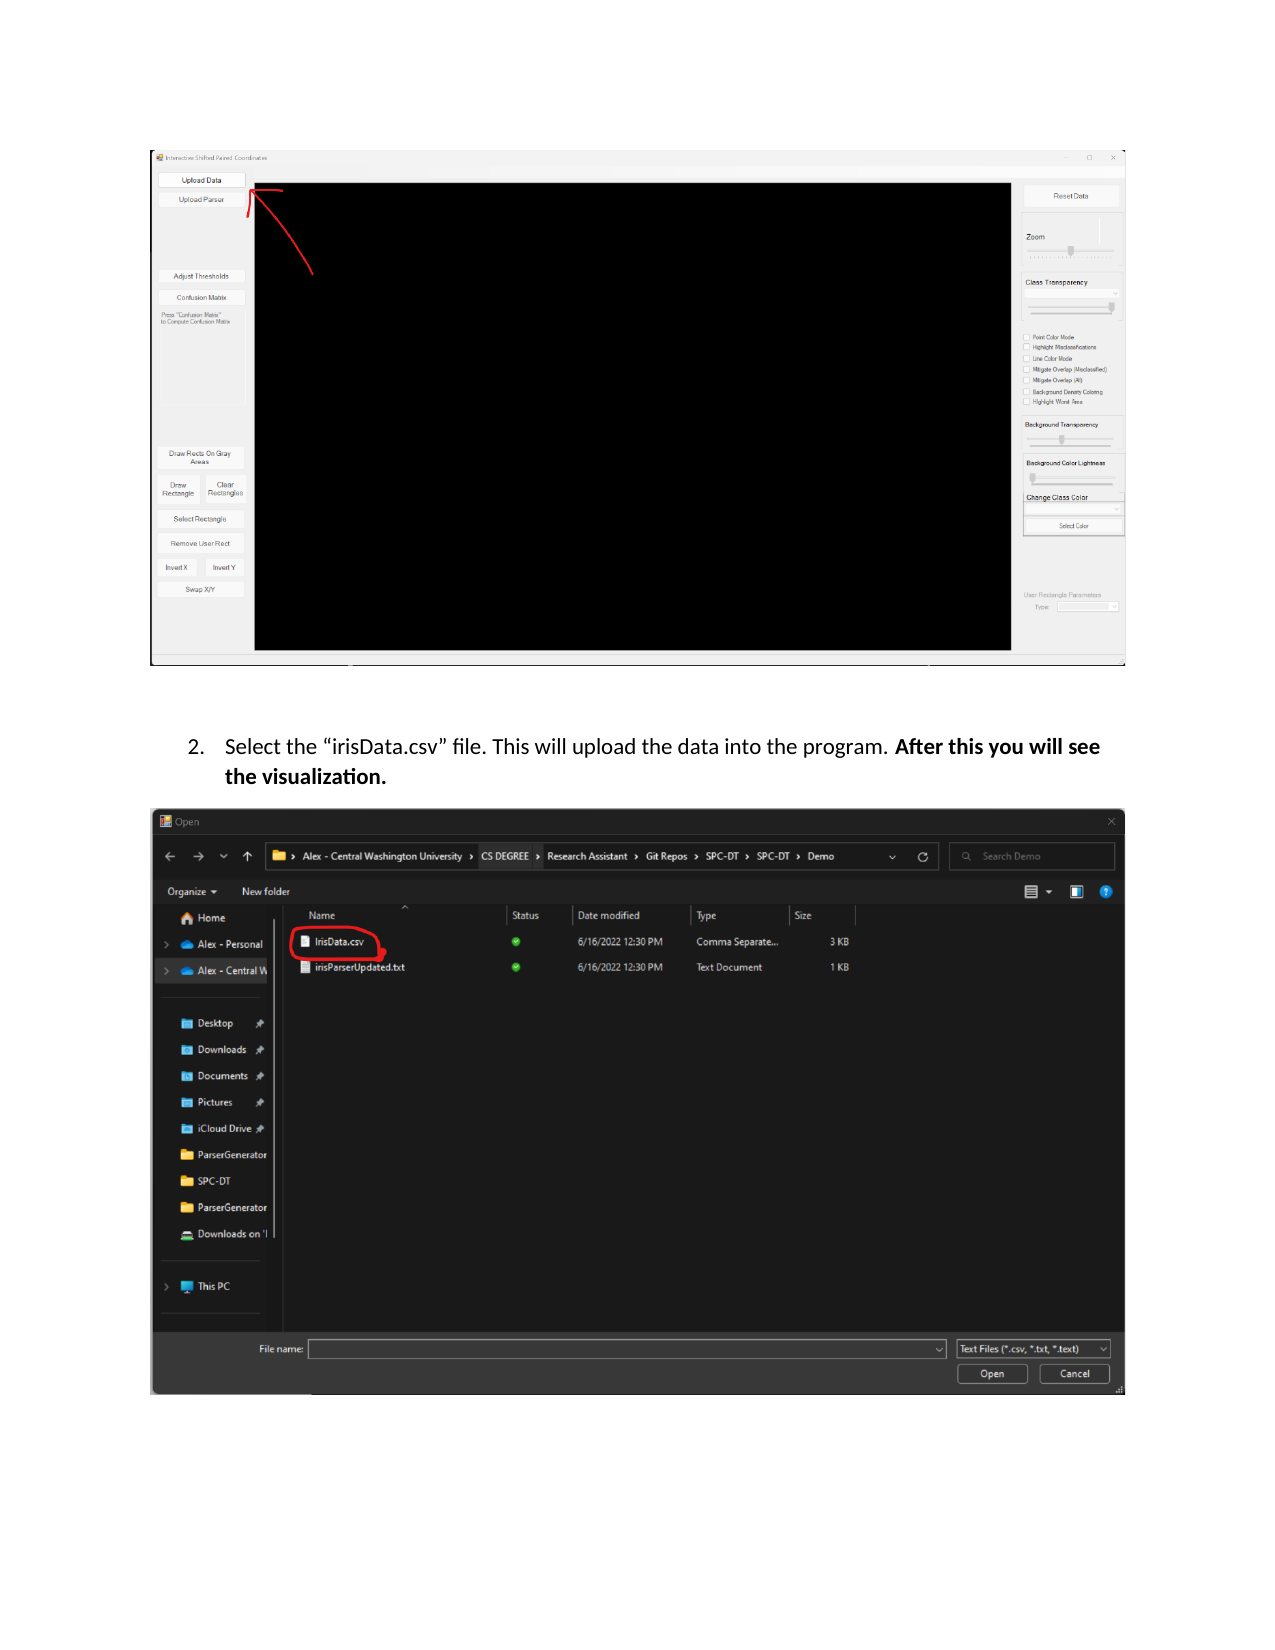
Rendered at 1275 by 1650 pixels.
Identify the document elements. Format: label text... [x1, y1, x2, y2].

list Select the “irisData.csv” file. This will upload the data into the program. After this you will see the visualization. [187, 732, 1125, 790]
picture [150, 150, 1125, 666]
picture [150, 808, 1125, 1395]
